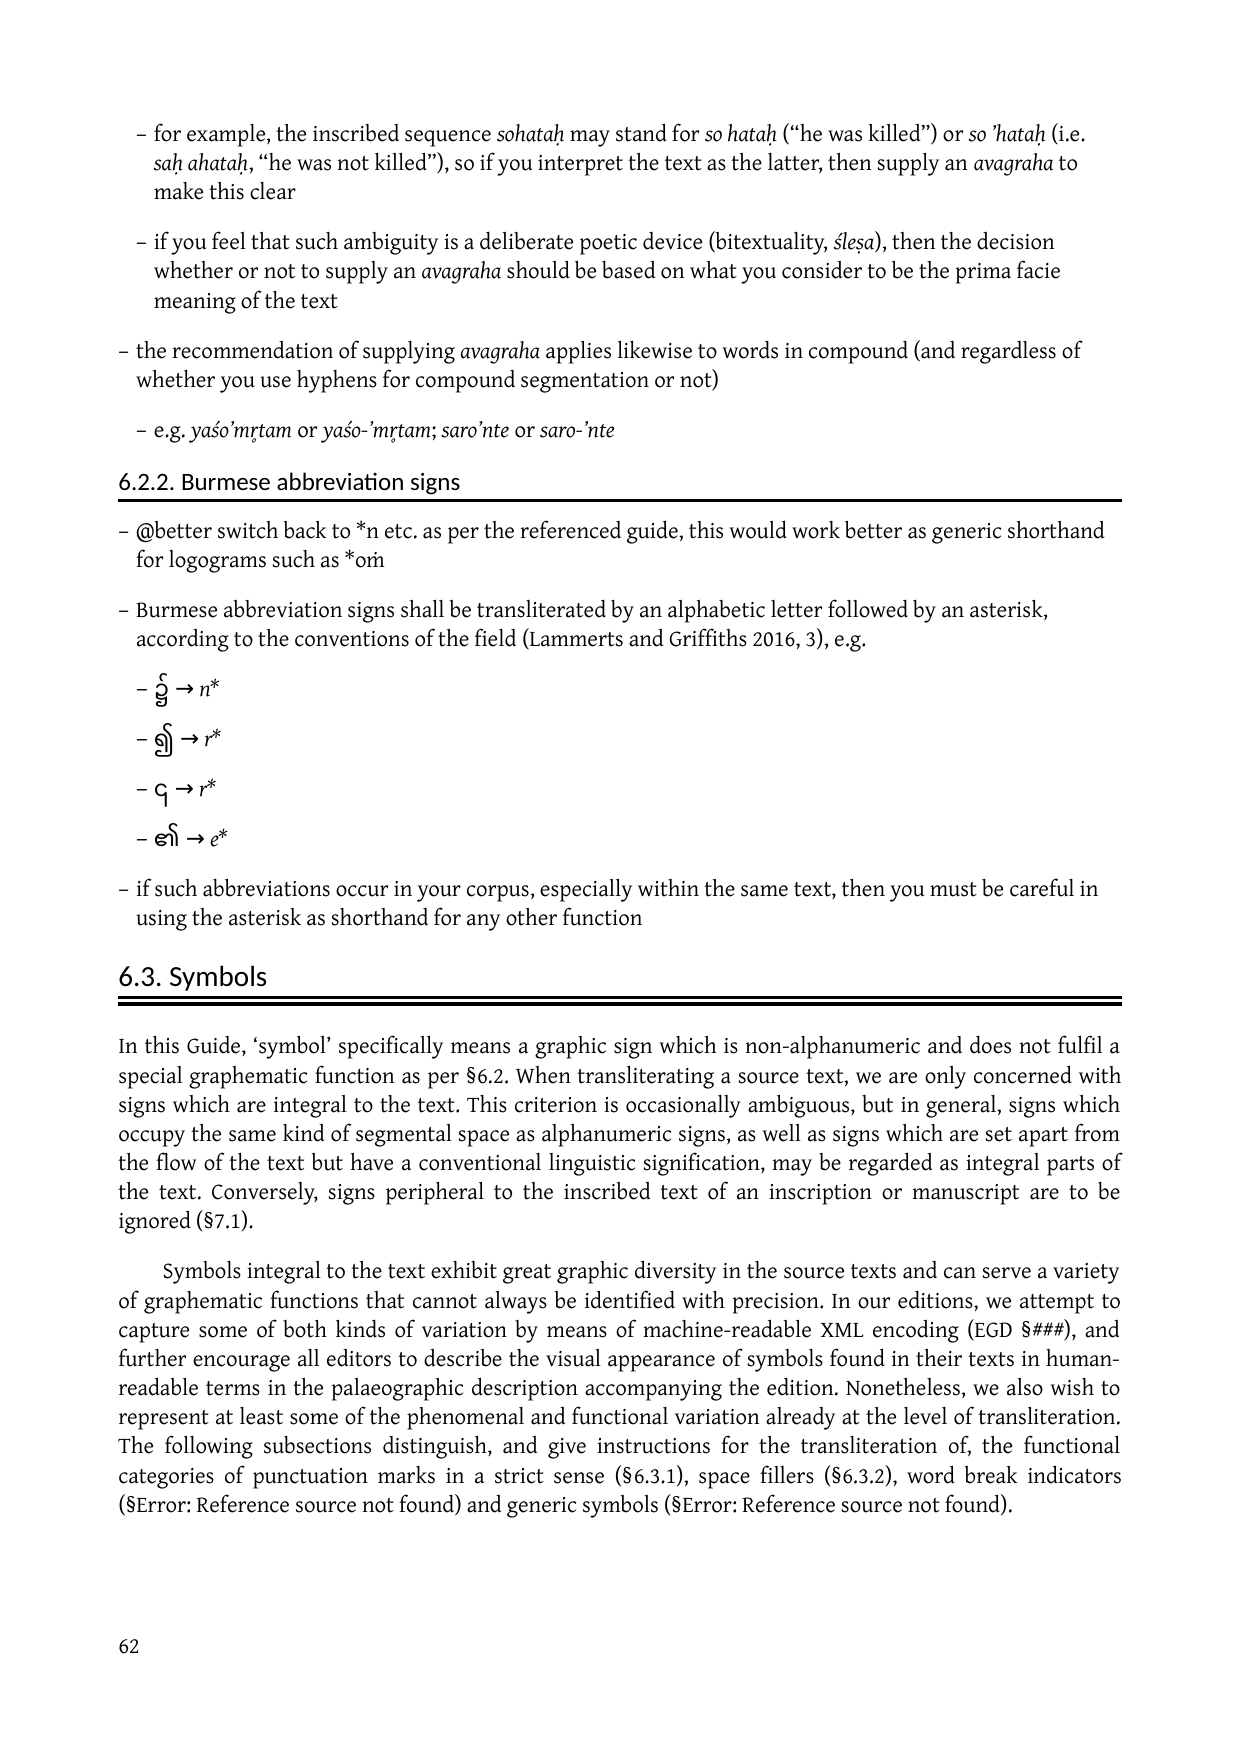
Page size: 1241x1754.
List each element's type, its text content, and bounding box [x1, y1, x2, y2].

list Burmese abbreviation signs shall be transliterated by an alphabetic letter followed by an asterisk, according to the conventions of the field (Lammerts and Griffiths 2016, 3), e.g. [118, 594, 1122, 652]
list if you feel that such ambiguity is a deliberate poetic device (bitextuality, śleṣa), then the decision whether or not to supply an avagraha should be based on what you consider to be the prima facie meaning of the text [136, 226, 1122, 314]
list ၍ → r* [136, 723, 169, 752]
list if such abbreviations occur in your corpus, especially within the same text, then you must be careful in using the asterisk as shorthand for any other function [118, 873, 1122, 932]
list e.g. yaśo’mr̥tam or yaśo-’mr̥tam; saro’nte or saro-’nte [136, 414, 1122, 443]
list @better switch back to *n etc. as per the referenced guide, this would work better as generic shorthand for logograms such as *oṁ [118, 515, 1122, 573]
list ၏ → e* [136, 823, 1122, 852]
subtitle Burmese abbreviation signs [118, 464, 1122, 499]
list for example, the inscribed sequence sohataḥ may stand for so hataḥ (“he was killed”) or so ’hataḥ (i.e. saḥ ahataḥ, “he was not killed”), so if you interpret the text as the latter, then supply an avagraha to make this clear [136, 118, 1122, 206]
list the recommendation of supplying avagraha applies likewise to words in compound (and regardless of whether you use hyphens for compound segmentation or not) [118, 335, 1122, 393]
list ၍ → r* [164, 723, 1122, 752]
subtitle Symbols [118, 957, 1122, 996]
list ၎ → r* [136, 773, 1122, 802]
text In this Guide, ‘symbol’ specifically means a graphic sign which is non-alphanumeric and does not fulfil a special graphematic function as per §6.2. When transliterating a source text, we are only concerned with signs which are integral to the text. This criterion is occasionally ambiguous, but in general, signs which occupy the same kind of segmental space as alphanumeric signs, as well as signs which are set apart from the flow of the text but have a conventional linguistic signification, may be regarded as integral parts of the text. Conversely, signs peripheral to the inscribed text of an inscription or manuscript are to be ignored (§7.1). [118, 1031, 1122, 1235]
list ၌ → n* [136, 673, 1122, 702]
